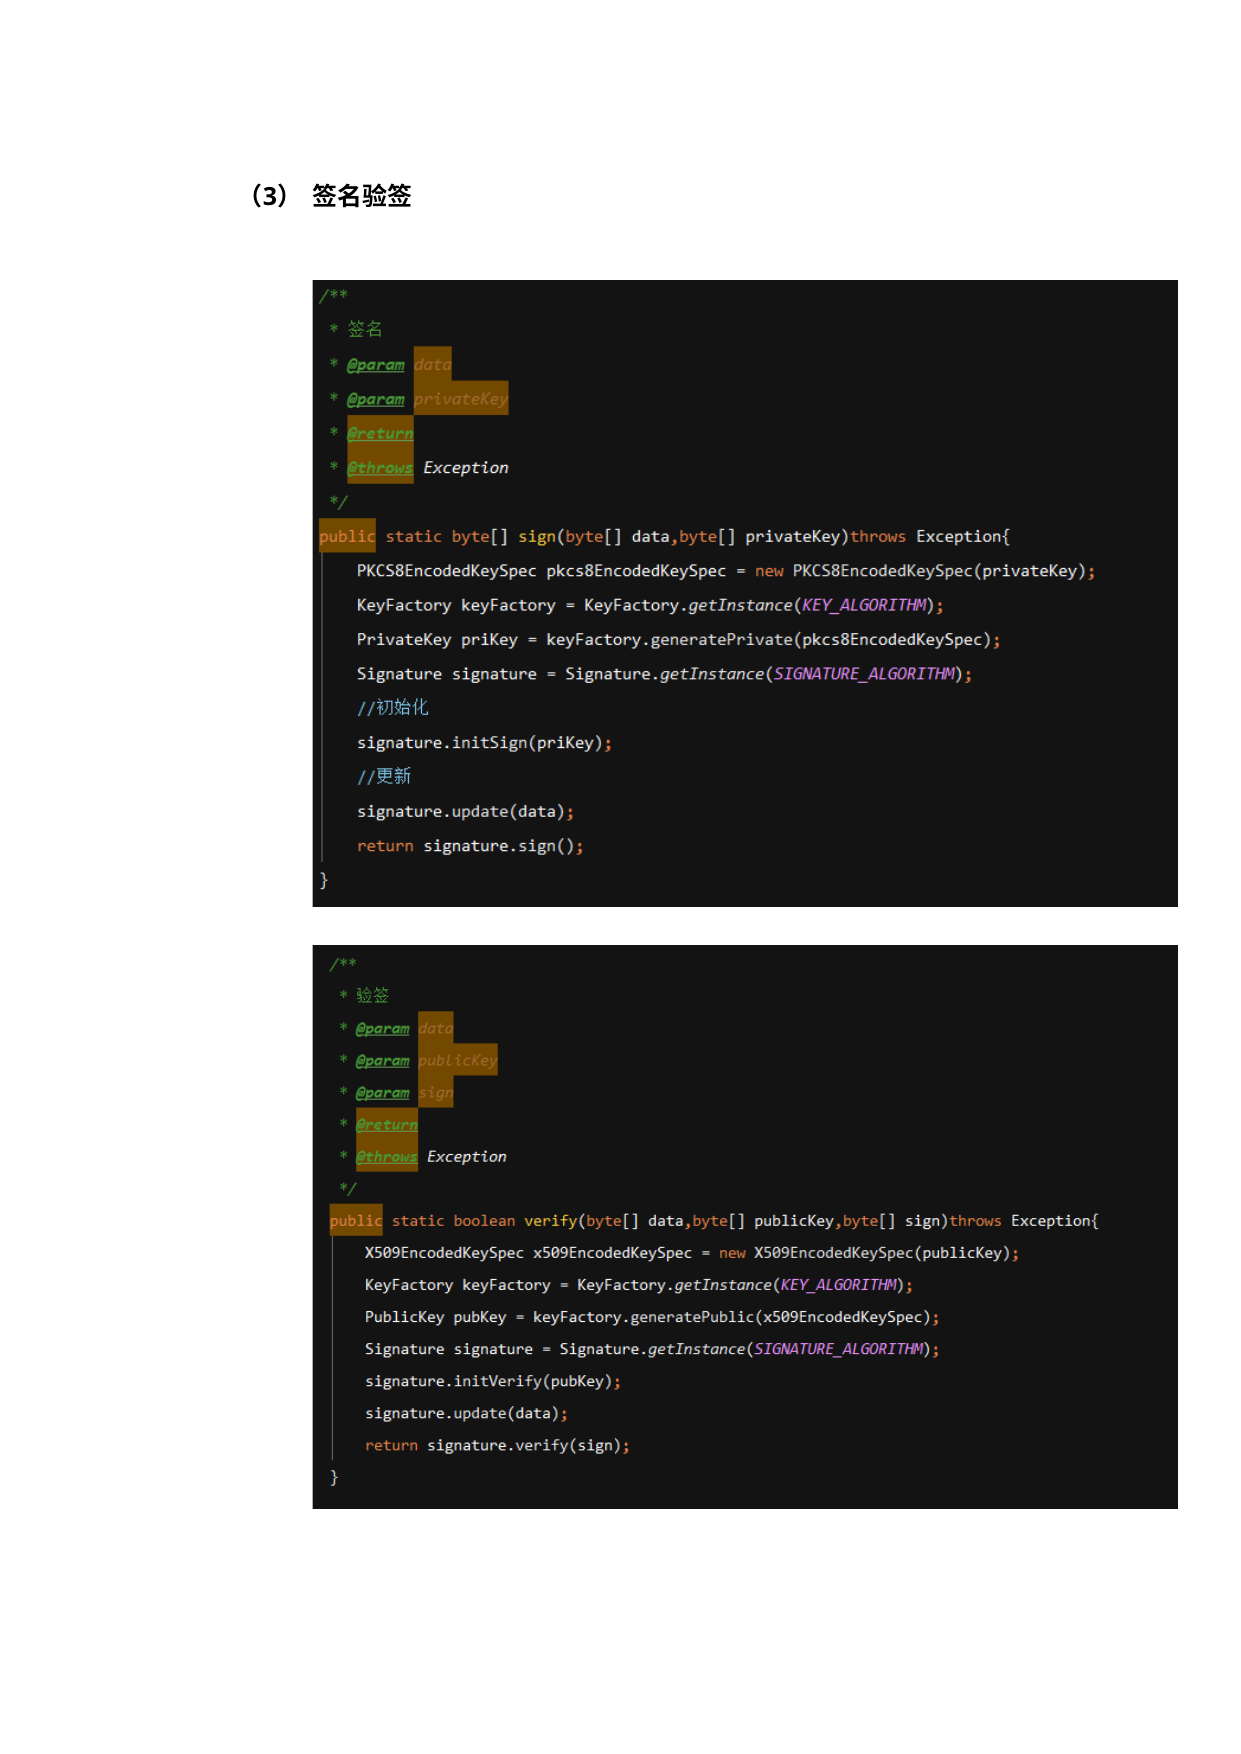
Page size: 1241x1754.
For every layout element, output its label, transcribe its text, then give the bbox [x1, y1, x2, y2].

picture [312, 280, 1178, 907]
subtitle 签名验签 [238, 162, 1053, 227]
picture [312, 945, 1178, 1509]
